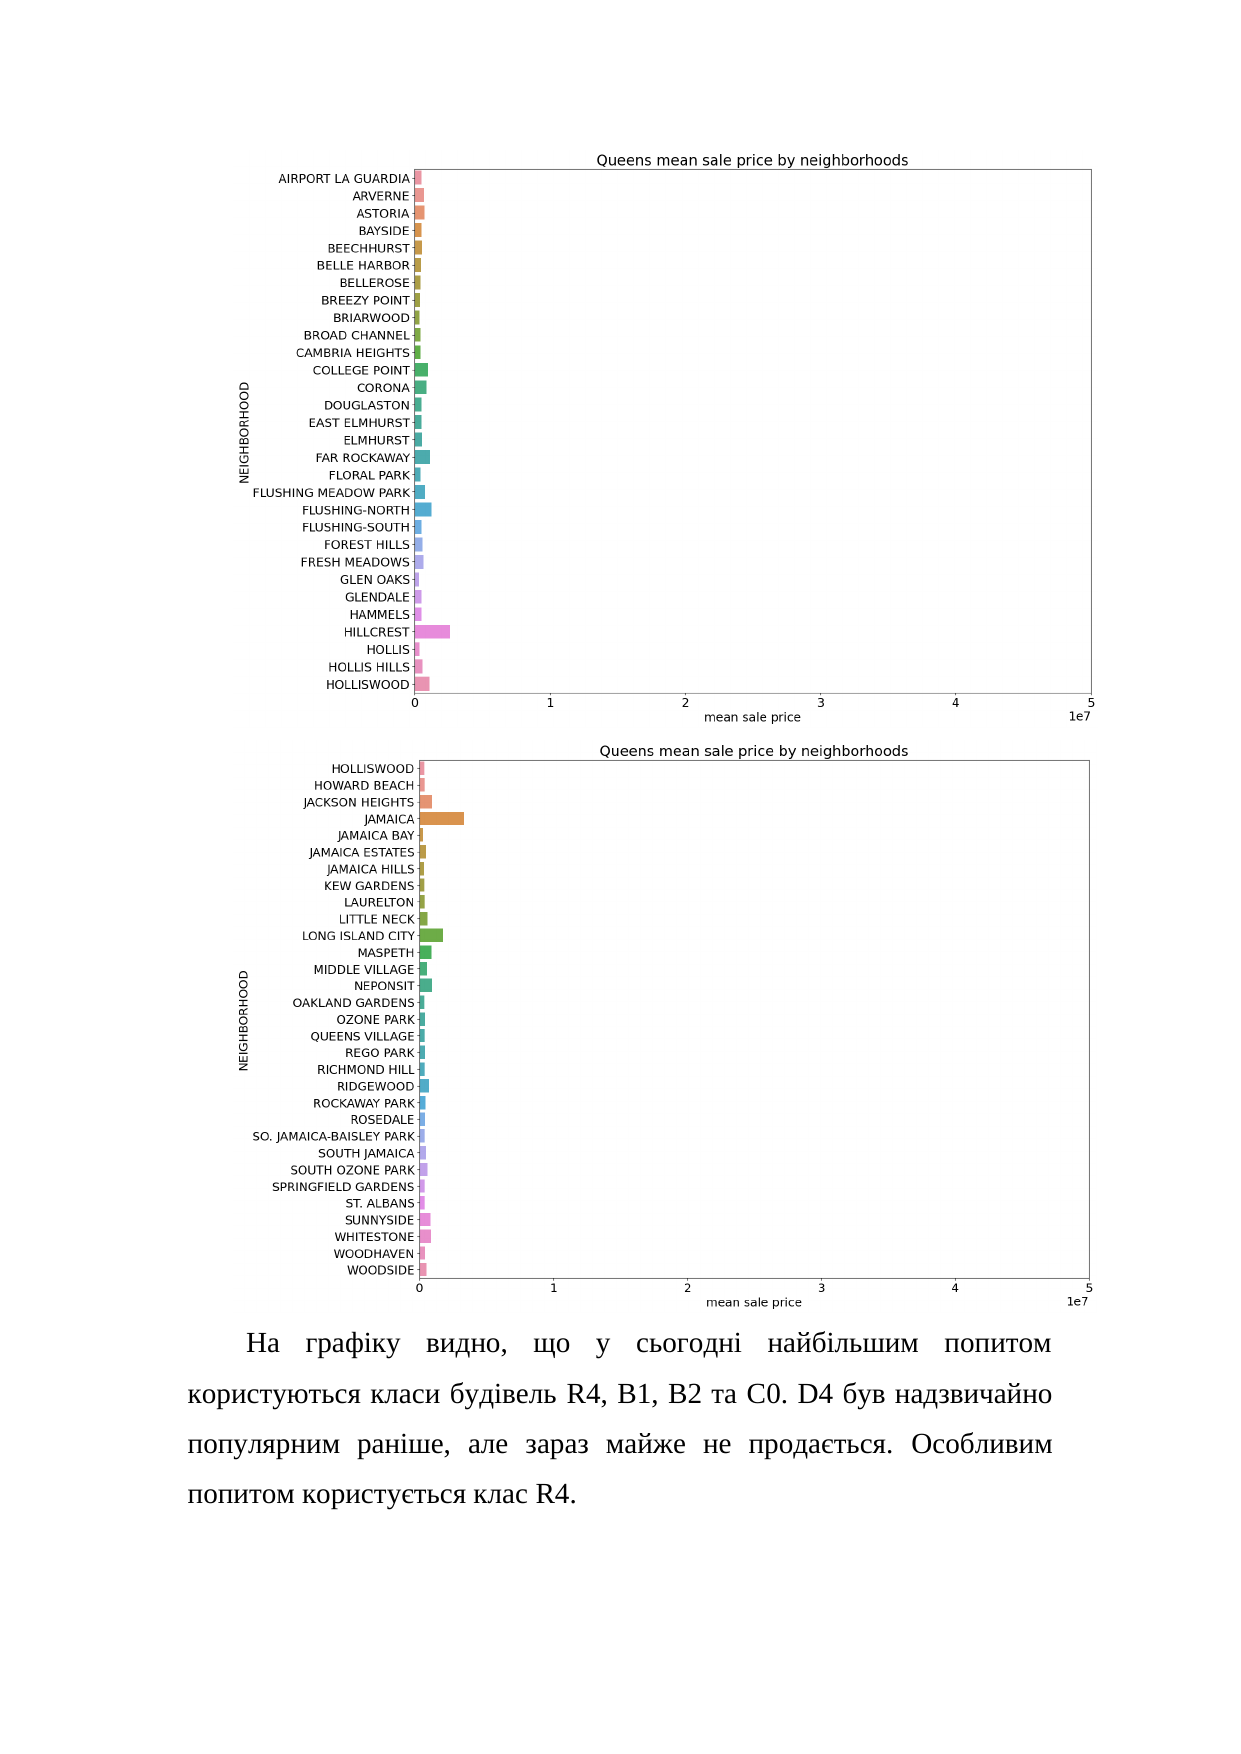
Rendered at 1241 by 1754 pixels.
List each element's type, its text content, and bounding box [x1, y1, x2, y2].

text На графіку видно, що у сьогодні найбільшим попитом користуються класи будівель R4, B1, B2 та C0. D4 був надзвичайно популярним раніше, але зараз майже не продається. Особливим попитом користується клас R4. [187, 1325, 1053, 1510]
picture [233, 740, 1097, 1313]
picture [233, 150, 1099, 728]
